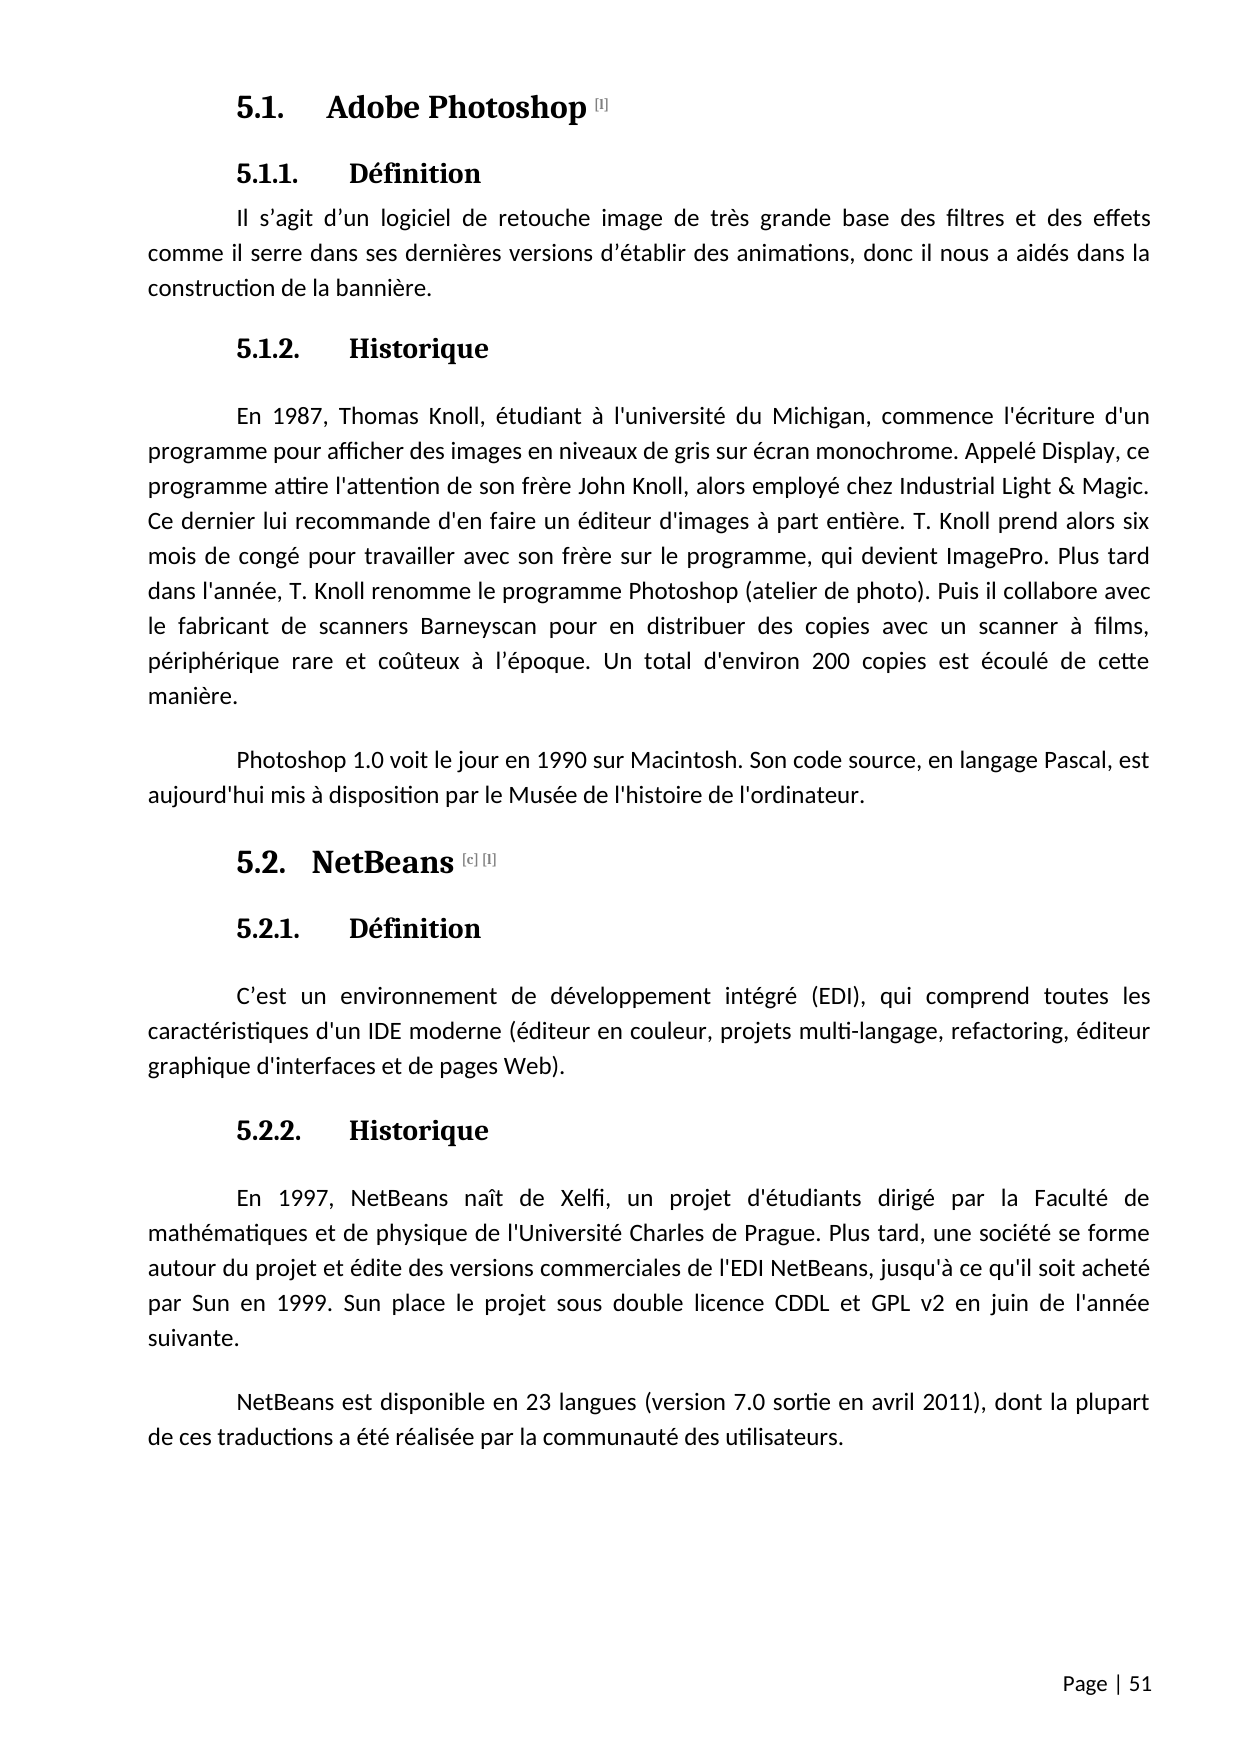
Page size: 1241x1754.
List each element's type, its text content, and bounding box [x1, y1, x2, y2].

text En 1997, NetBeans naît de Xelfi, un projet d'étudiants dirigé par la Faculté de mathématiques et de physique de l'Université Charles de Prague. Plus tard, une société se forme autour du projet et édite des versions commerciales de l'EDI NetBeans, jusqu'à ce qu'il soit acheté par Sun en 1999. Sun place le projet sous double licence CDDL et GPL v2 en juin de l'année suivante. [148, 1182, 1152, 1353]
subtitle Définition [236, 913, 1152, 946]
text Il s’agit d’un logiciel de retouche image de très grande base des filtres et des effets comme il serre dans ses dernières versions d’établir des animations, donc il nous a aidés dans la construction de la bannière. [148, 202, 1152, 303]
subtitle Historique [236, 1114, 1152, 1148]
subtitle Adobe Photoshop [l] [236, 89, 1152, 127]
subtitle Historique [236, 332, 1152, 366]
text Photoshop 1.0 voit le jour en 1990 sur Macintosh. Son code source, en langage Pascal, est aujourd'hui mis à disposition par le Musée de l'histoire de l'ordinateur. [148, 744, 1152, 810]
text NetBeans est disponible en 23 langues (version 7.0 sortie en avril 2011), dont la plupart de ces traductions a été réalisée par la communauté des utilisateurs. [148, 1386, 1152, 1452]
text C’est un environnement de développement intégré (EDI), qui comprend toutes les caractéristiques d'un IDE moderne (éditeur en couleur, projets multi-langage, refactoring, éditeur graphique d'interfaces et de pages Web). [148, 980, 1152, 1081]
subtitle Définition [236, 158, 1152, 191]
text En 1987, Thomas Knoll, étudiant à l'université du Michigan, commence l'écriture d'un programme pour afficher des images en niveaux de gris sur écran monochrome. Appelé Display, ce programme attire l'attention de son frère John Knoll, alors employé chez Industrial Light & Magic. Ce dernier lui recommande d'en faire un éditeur d'images à part entière. T. Knoll prend alors six mois de congé pour travailler avec son frère sur le programme, qui devient ImagePro. Plus tard dans l'année, T. Knoll renomme le programme Photoshop (atelier de photo). Puis il collabore avec le fabricant de scanners Barneyscan pour en distribuer des copies avec un scanner à films, périphérique rare et coûteux à l’époque. Un total d'environ 200 copies est écoulé de cette manière. [148, 400, 1152, 711]
subtitle NetBeans [c] [l] [236, 843, 1152, 882]
